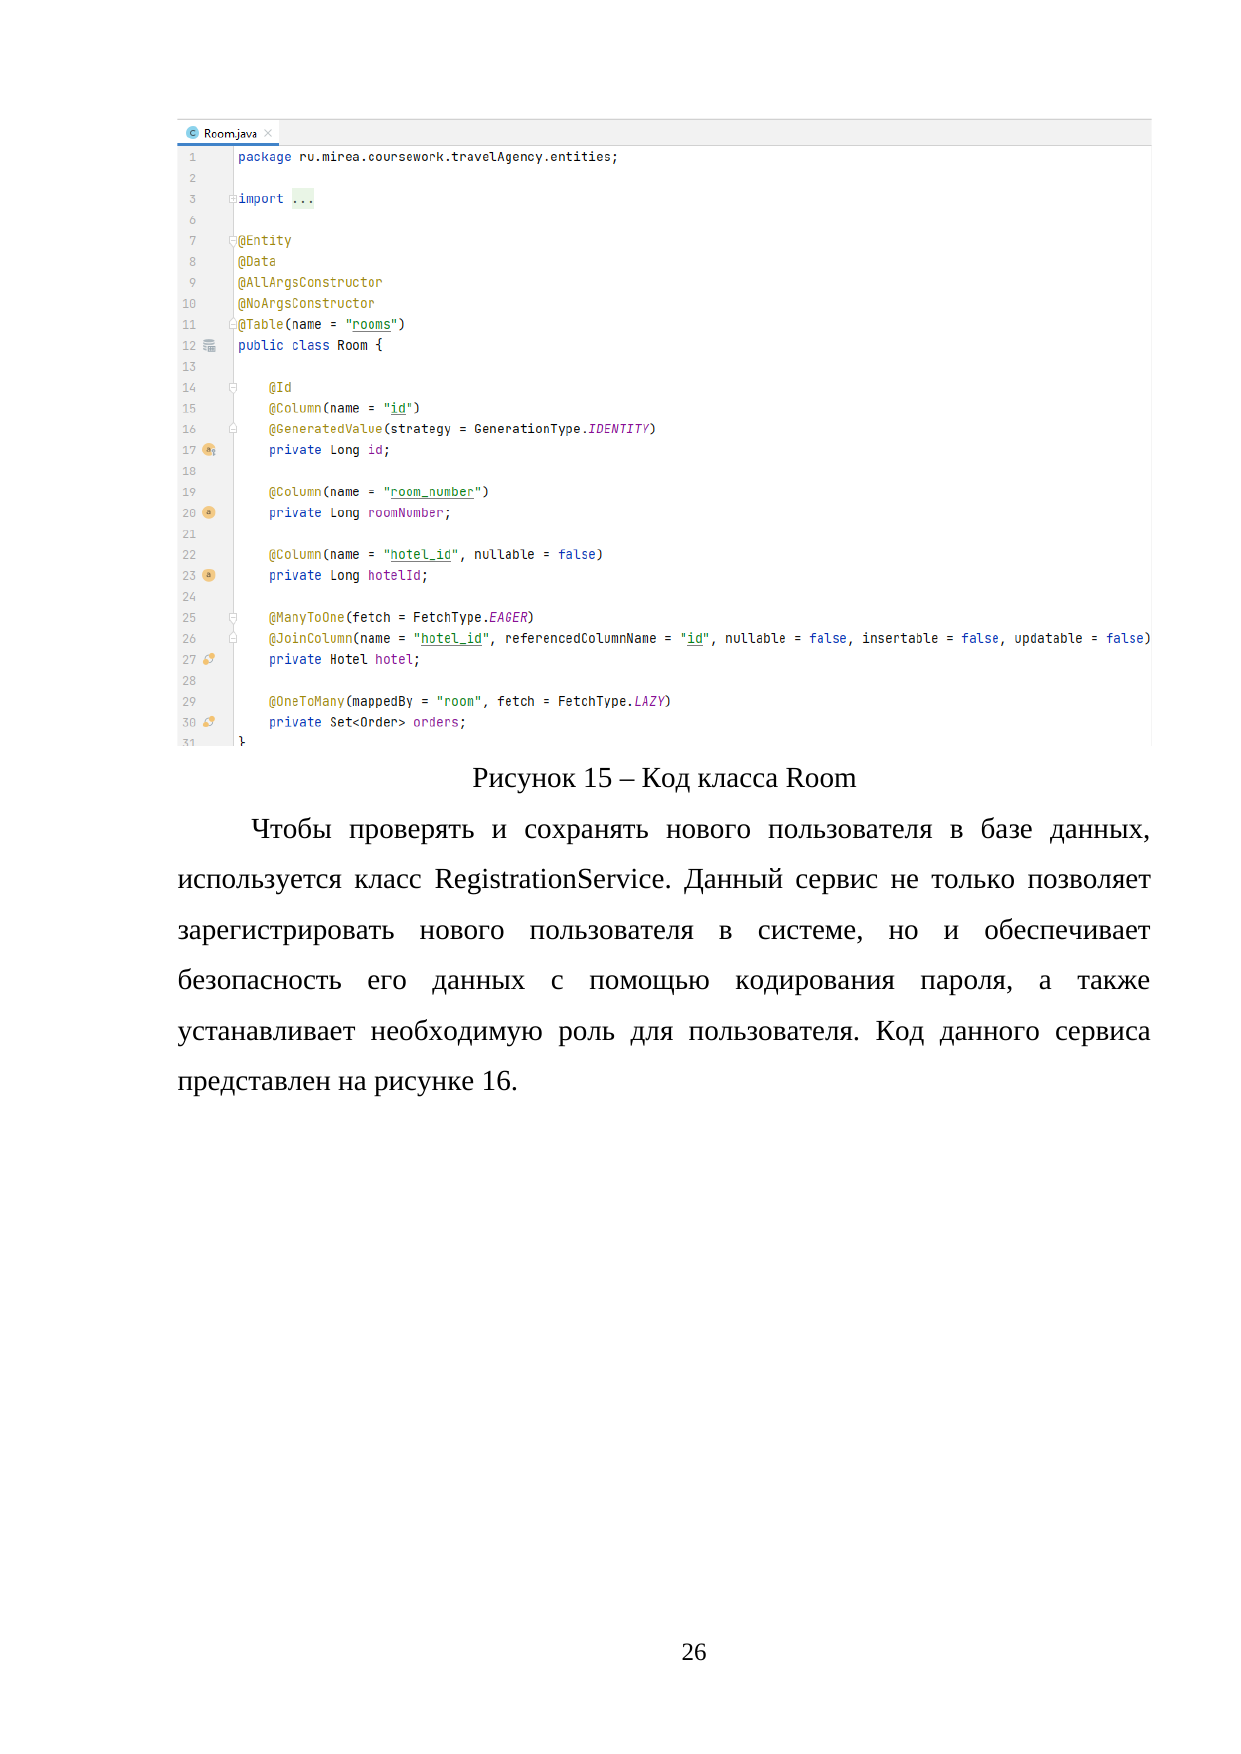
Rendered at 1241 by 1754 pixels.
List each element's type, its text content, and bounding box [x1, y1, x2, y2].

picture [177, 118, 1152, 746]
text Рисунок 15 – Код класса Room [177, 761, 1152, 794]
text Чтобы проверять и сохранять нового пользователя в базе данных, используется класс RegistrationService. Данный сервис не только позволяет зарегистрировать нового пользователя в системе, но и обеспечивает безопасность его данных с помощью кодирования пароля, а также устанавливает необходимую роль для пользователя. Код данного сервиса представлен на рисунке 16. [177, 811, 1152, 1096]
